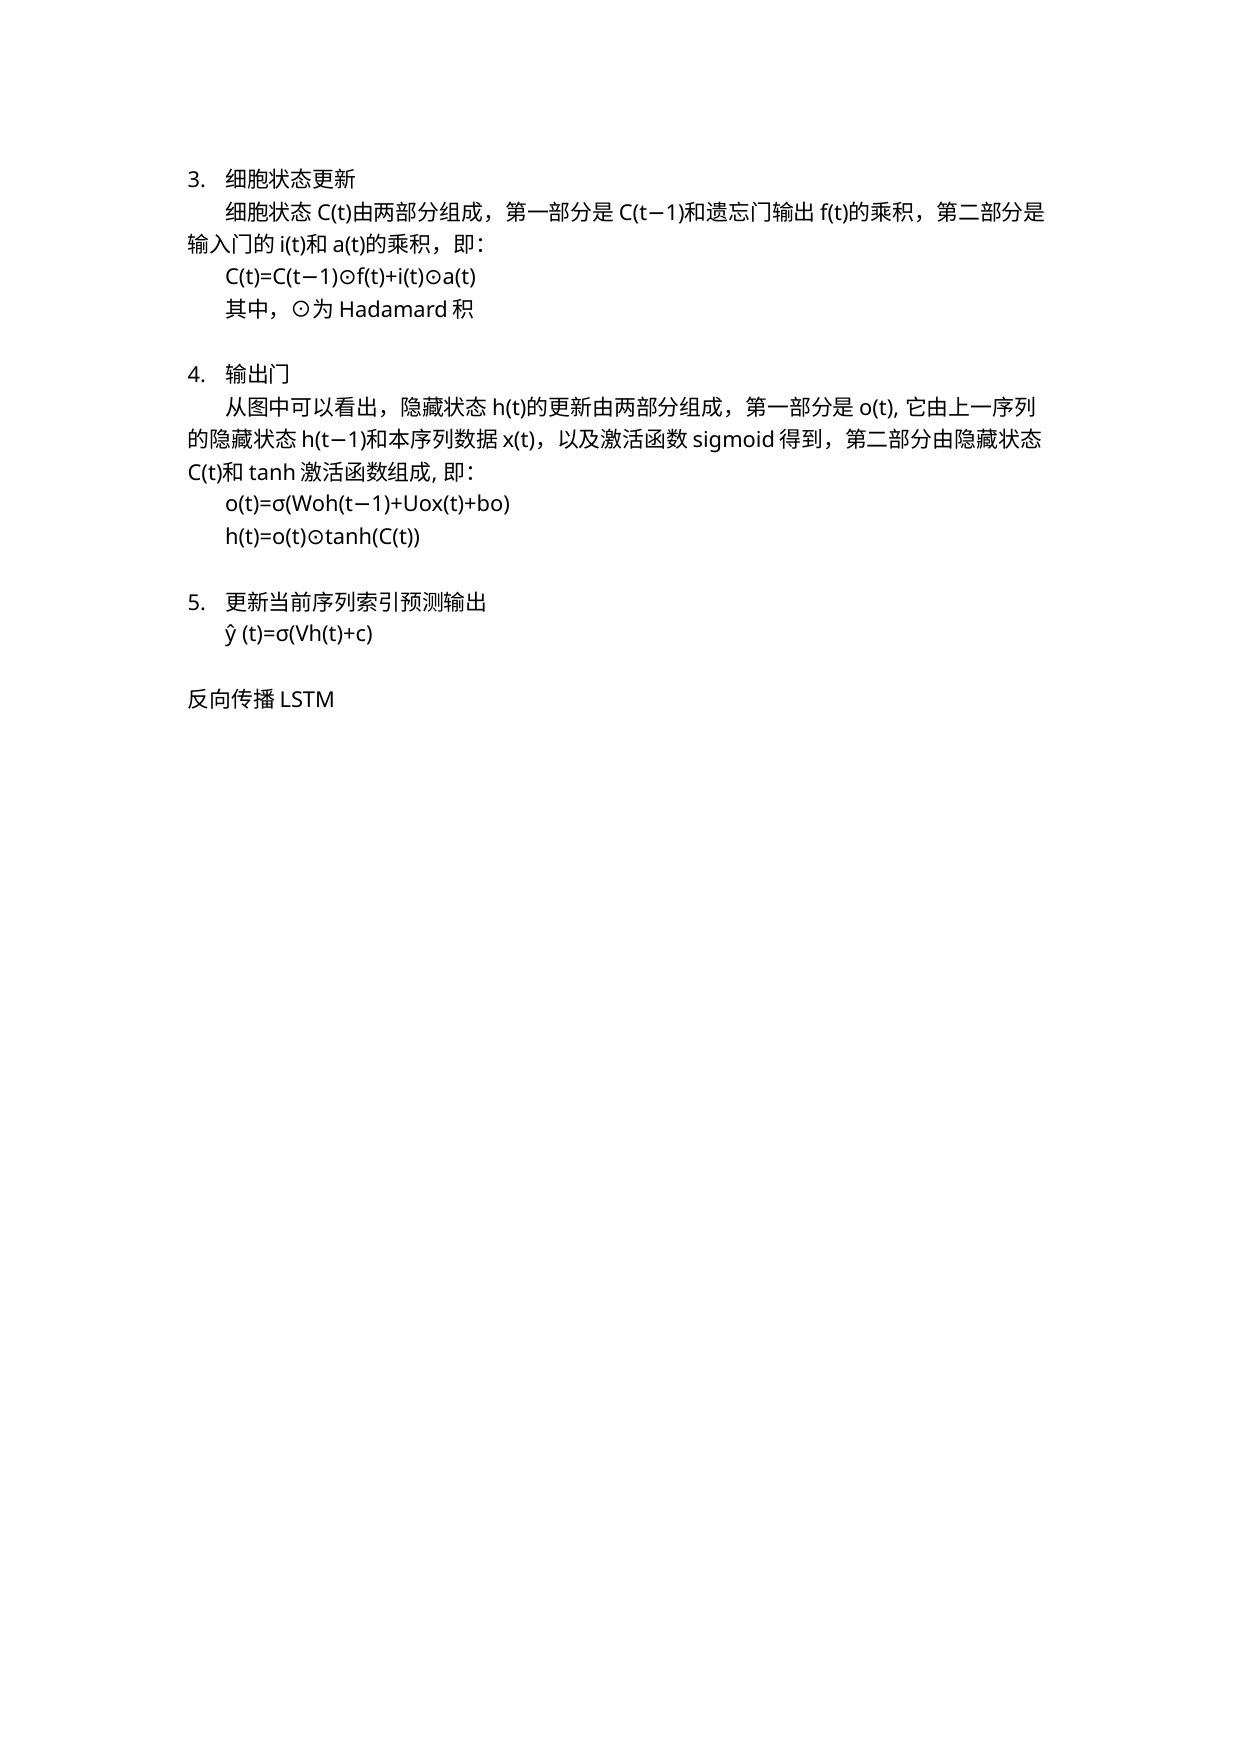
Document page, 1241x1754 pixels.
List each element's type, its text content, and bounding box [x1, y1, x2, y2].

text 细胞状态C(t)由两部分组成，第一部分是C(t−1)和遗忘门输出f(t)的乘积，第二部分是输入门的i(t)和a(t)的乘积，即： [187, 194, 1053, 259]
text C(t)=C(t−1)⊙f(t)+i(t)⊙a(t) [187, 259, 1053, 292]
text 从图中可以看出，隐藏状态h(t)的更新由两部分组成，第一部分是o(t), 它由上一序列的隐藏状态h(t−1)和本序列数据x(t)，以及激活函数sigmoid得到，第二部分由隐藏状态C(t)和tanh激活函数组成, 即： [187, 389, 1053, 487]
list 更新当前序列索引预测输出 [187, 584, 1053, 617]
text 其中，⊙为Hadamard积 [187, 292, 1053, 324]
text h(t)=o(t)⊙tanh(C(t)) [187, 519, 1053, 552]
list ŷ (t)=σ(Vh(t)+c) [225, 617, 1053, 649]
text o(t)=σ(Woh(t−1)+Uox(t)+bo) [187, 487, 1053, 519]
list 细胞状态更新 [187, 162, 1053, 194]
list 输出门 [187, 357, 1053, 389]
text 反向传播LSTM [187, 682, 1053, 714]
